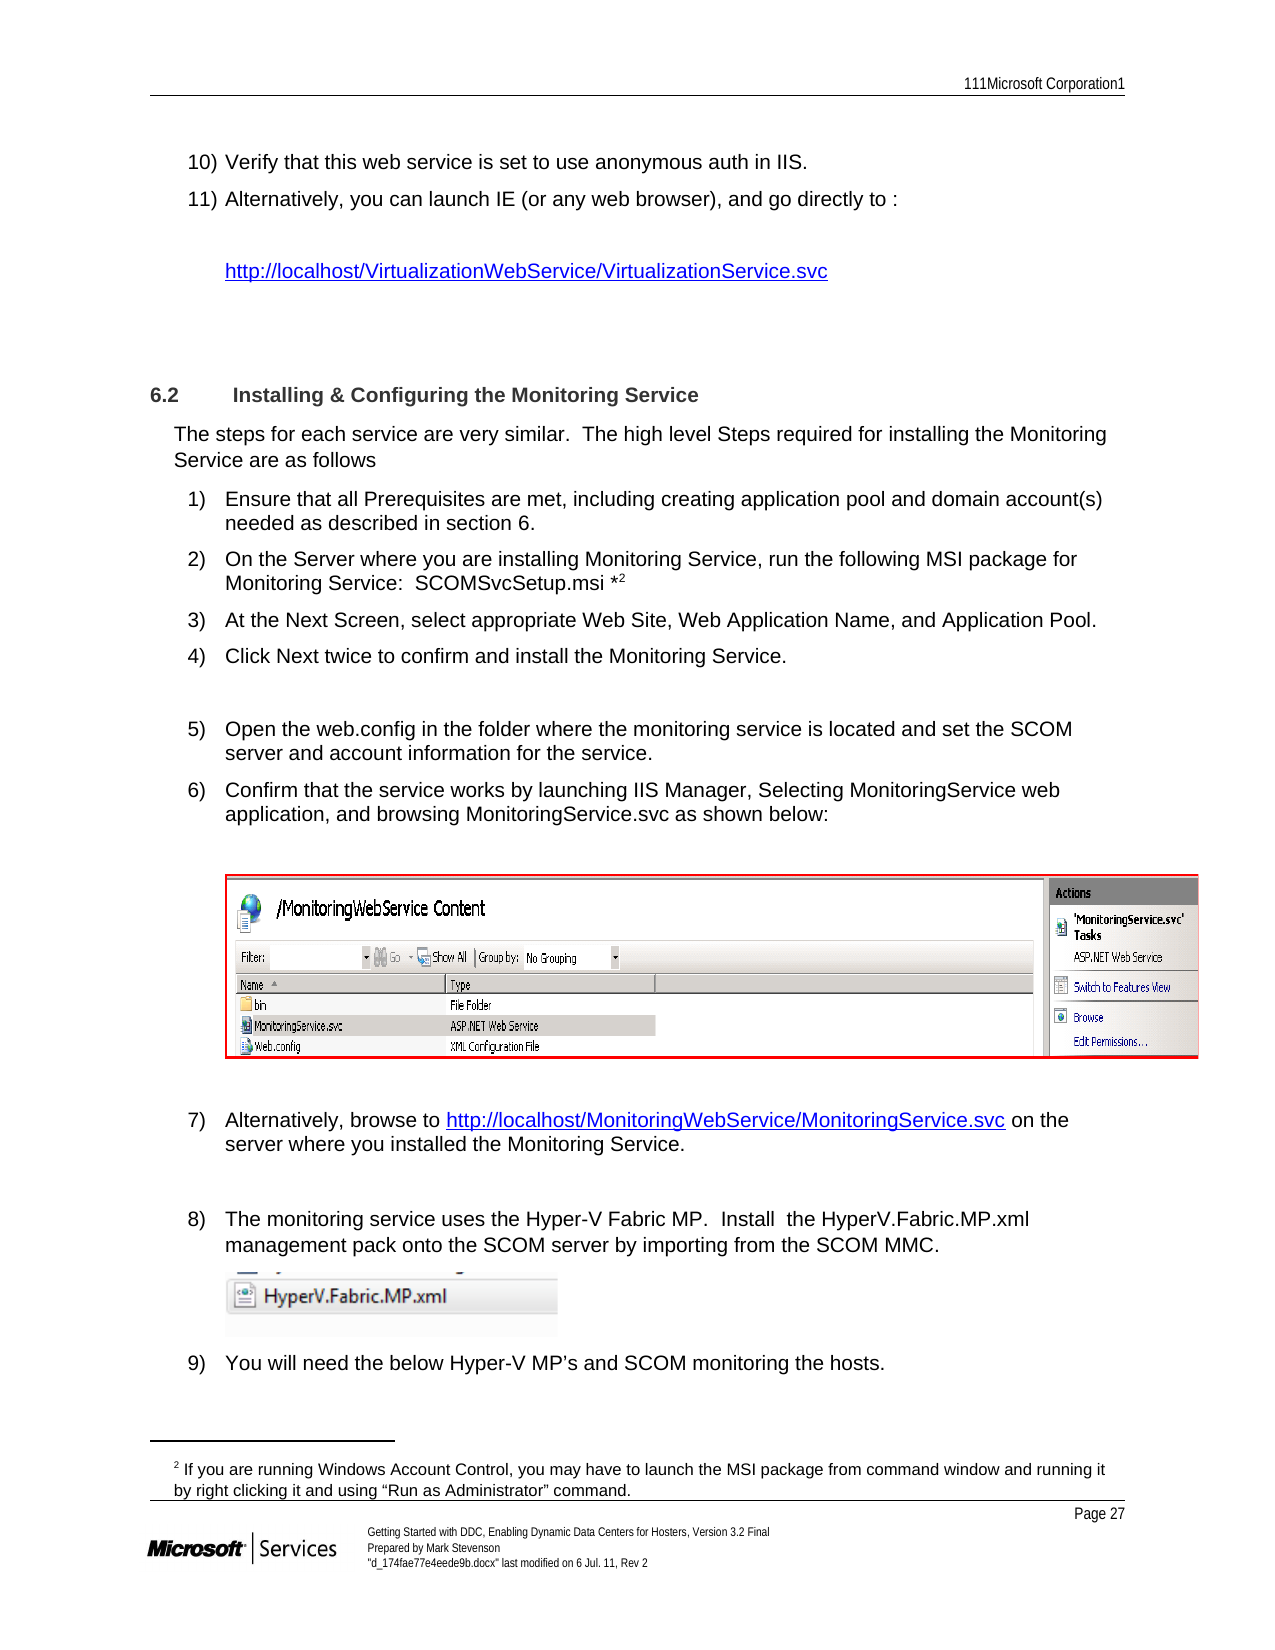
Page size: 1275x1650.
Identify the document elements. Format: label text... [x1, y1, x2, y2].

list On the Server where you are installing Monitoring Service, run the following MSI package for Monitoring Service: SCOMSvcSetup.msi * [187, 547, 1125, 595]
list Alternatively, browse to http://localhost/MonitoringWebService/MonitoringService.svc on the server where you installed the Monitoring Service. [187, 1108, 1125, 1156]
list Verify that this web service is set to use anonymous auth in IIS. [187, 150, 1125, 174]
text The steps for each service are very similar. The high level Steps required for installing the Monitoring Service are as follows [174, 422, 1125, 472]
picture [225, 874, 1199, 1059]
list The monitoring service uses the Hyper-V Fabric MP. Install the HyperV.Fabric.MP.xml management pack onto the SCOM server by importing from the SCOM MMC. [187, 1207, 1125, 1257]
subtitle Installing & Configuring the Monitoring Service [150, 383, 1125, 407]
list Ensure that all Prerequisites are met, including creating application pool and domain account(s) needed as described in section 6. [187, 487, 1125, 535]
list At the Next Screen, select appropriate Web Site, Web Application Name, and Application Pool. [187, 608, 1125, 632]
list http://localhost/VirtualizationWebService/VirtualizationService.svc [225, 259, 1125, 283]
list Click Next twice to confirm and install the Monitoring Service. [187, 644, 1125, 668]
list Alternatively, you can launch IE (or any web browser), and go directly to : [187, 186, 1125, 210]
list Open the web.config in the folder where the monitoring service is located and set the SCOM server and account information for the service. [187, 717, 1125, 765]
list You will need the below Hyper-V MP’s and SCOM monitoring the hosts. [187, 1351, 1125, 1375]
list Confirm that the service works by launching IIS Manager, Selecting MonitoringService web application, and browsing MonitoringService.svc as shown below: [187, 777, 1125, 825]
picture [225, 1272, 558, 1337]
picture [138, 1524, 355, 1572]
